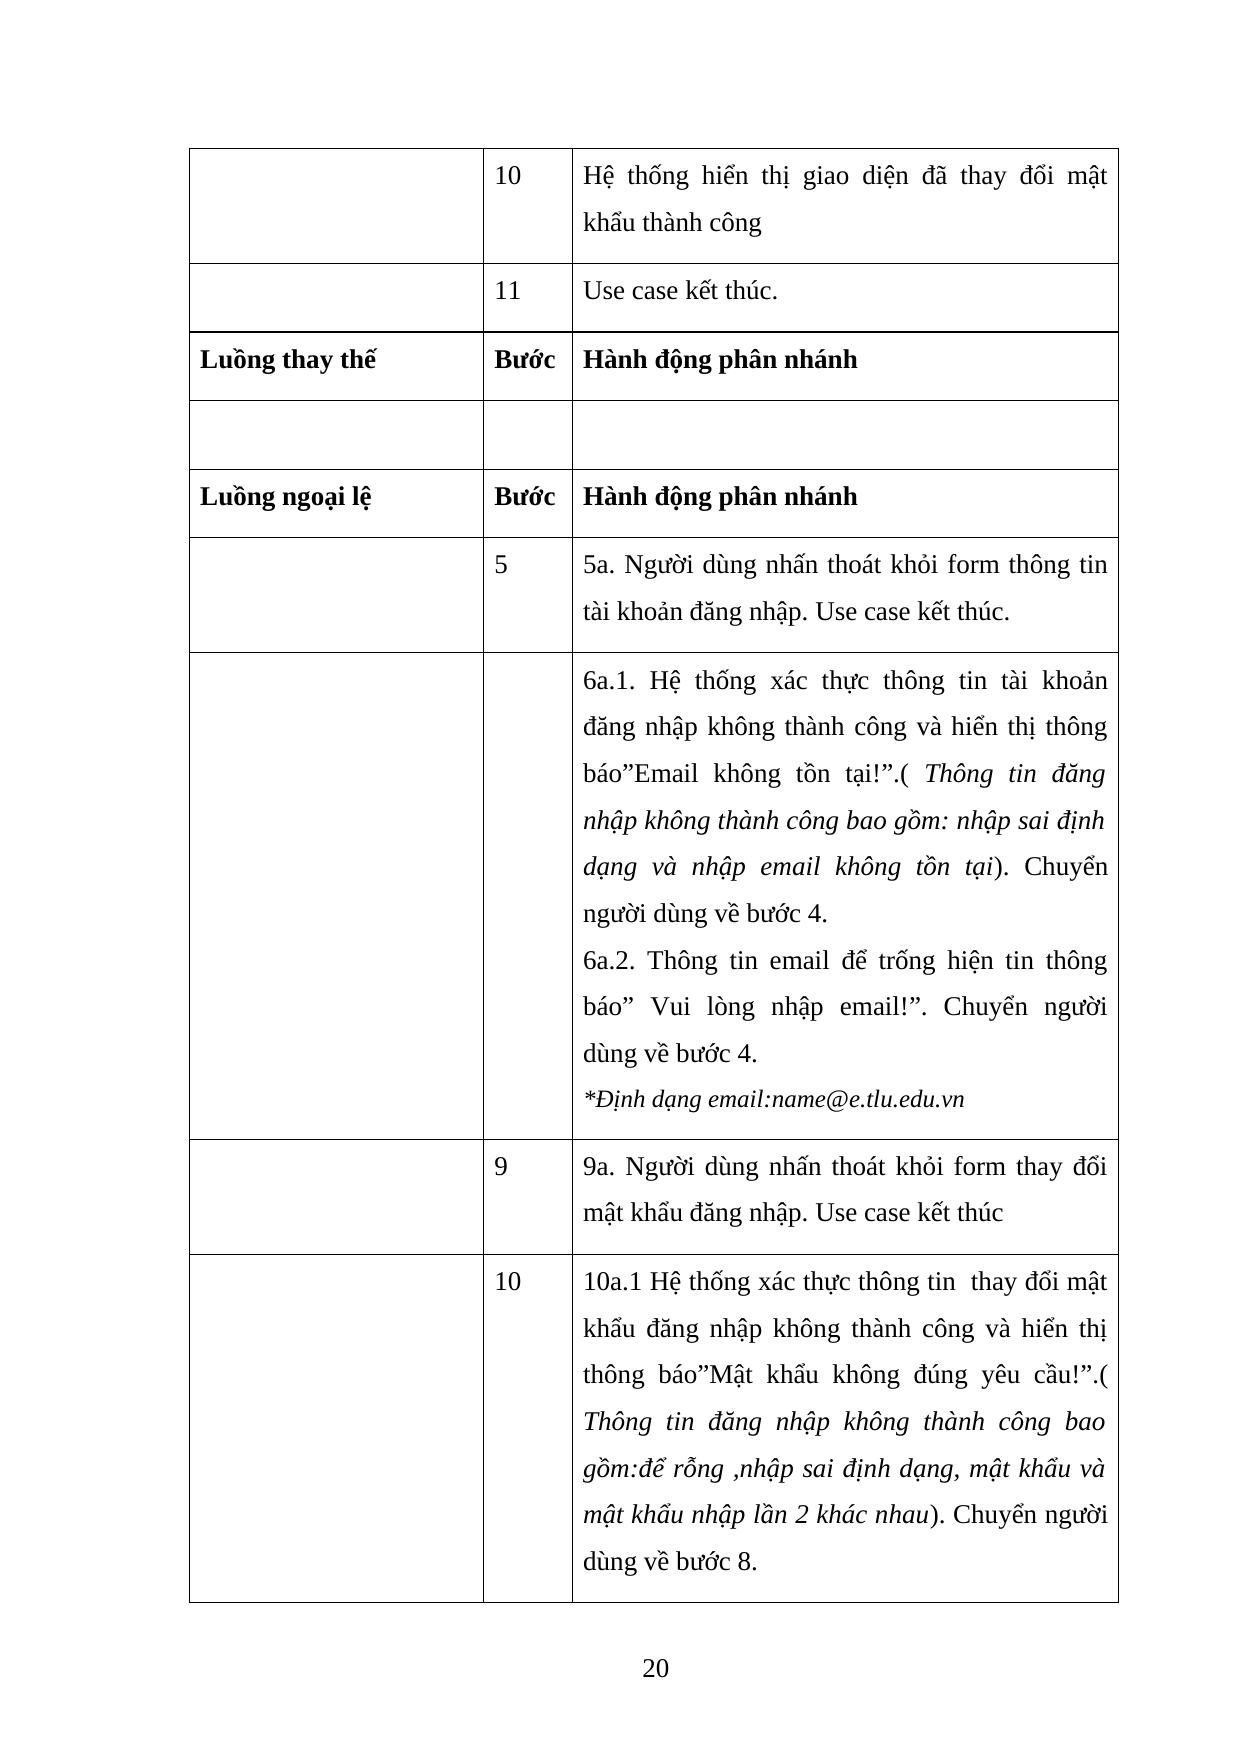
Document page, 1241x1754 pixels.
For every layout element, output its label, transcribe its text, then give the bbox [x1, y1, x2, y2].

table_cell Luồng ngoại lệ [190, 470, 483, 537]
table_cell 9a. Người dùng nhấn thoát khỏi form thay đổi mật khẩu đăng nhập. Use case kết thúc [573, 1140, 1118, 1254]
table_cell Bước [484, 470, 572, 537]
table_cell Hành động phân nhánh [573, 333, 1118, 400]
table_cell 6a.1. Hệ thống xác thực thông tin tài khoản đăng nhập không thành công và hiển thị thông báo”Email không tồn tại!”.( Thông tin đăng nhập không thành công bao gồm: nhập sai định dạng và nhập email không tồn tại). Chuyển người dùng về bước 4. 6a.2. Thông tin email để trống hiện tin thông báo” Vui lòng nhập email!”. Chuyển người dùng về bước 4. *Định dạng email:name@e.tlu.edu.vn [573, 653, 1118, 1138]
table_cell [190, 401, 483, 468]
table_cell 11 [484, 264, 572, 331]
table_cell [190, 264, 483, 331]
table_cell [190, 1255, 483, 1602]
table_cell Bước [484, 333, 572, 400]
table_cell [190, 653, 483, 1138]
table_cell [484, 401, 572, 468]
table_cell [190, 538, 483, 652]
table_cell 5a. Người dùng nhấn thoát khỏi form thông tin tài khoản đăng nhập. Use case kết thúc. [573, 538, 1118, 652]
table_cell [190, 1140, 483, 1254]
table_cell 5 [484, 538, 572, 652]
table_cell Hệ thống hiển thị giao diện đã thay đổi mật khẩu thành công [573, 149, 1118, 263]
table_cell 10 [484, 149, 572, 263]
table_cell 9 [484, 1140, 572, 1254]
table_cell [573, 401, 1118, 468]
table_cell 10 [484, 1255, 572, 1602]
table_cell Use case kết thúc. [573, 264, 1118, 331]
table_cell [190, 149, 483, 263]
table_cell Hành động phân nhánh [573, 470, 1118, 537]
table_cell [484, 653, 572, 1138]
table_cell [573, 1255, 1118, 1602]
table_cell Luồng thay thế [190, 333, 483, 400]
